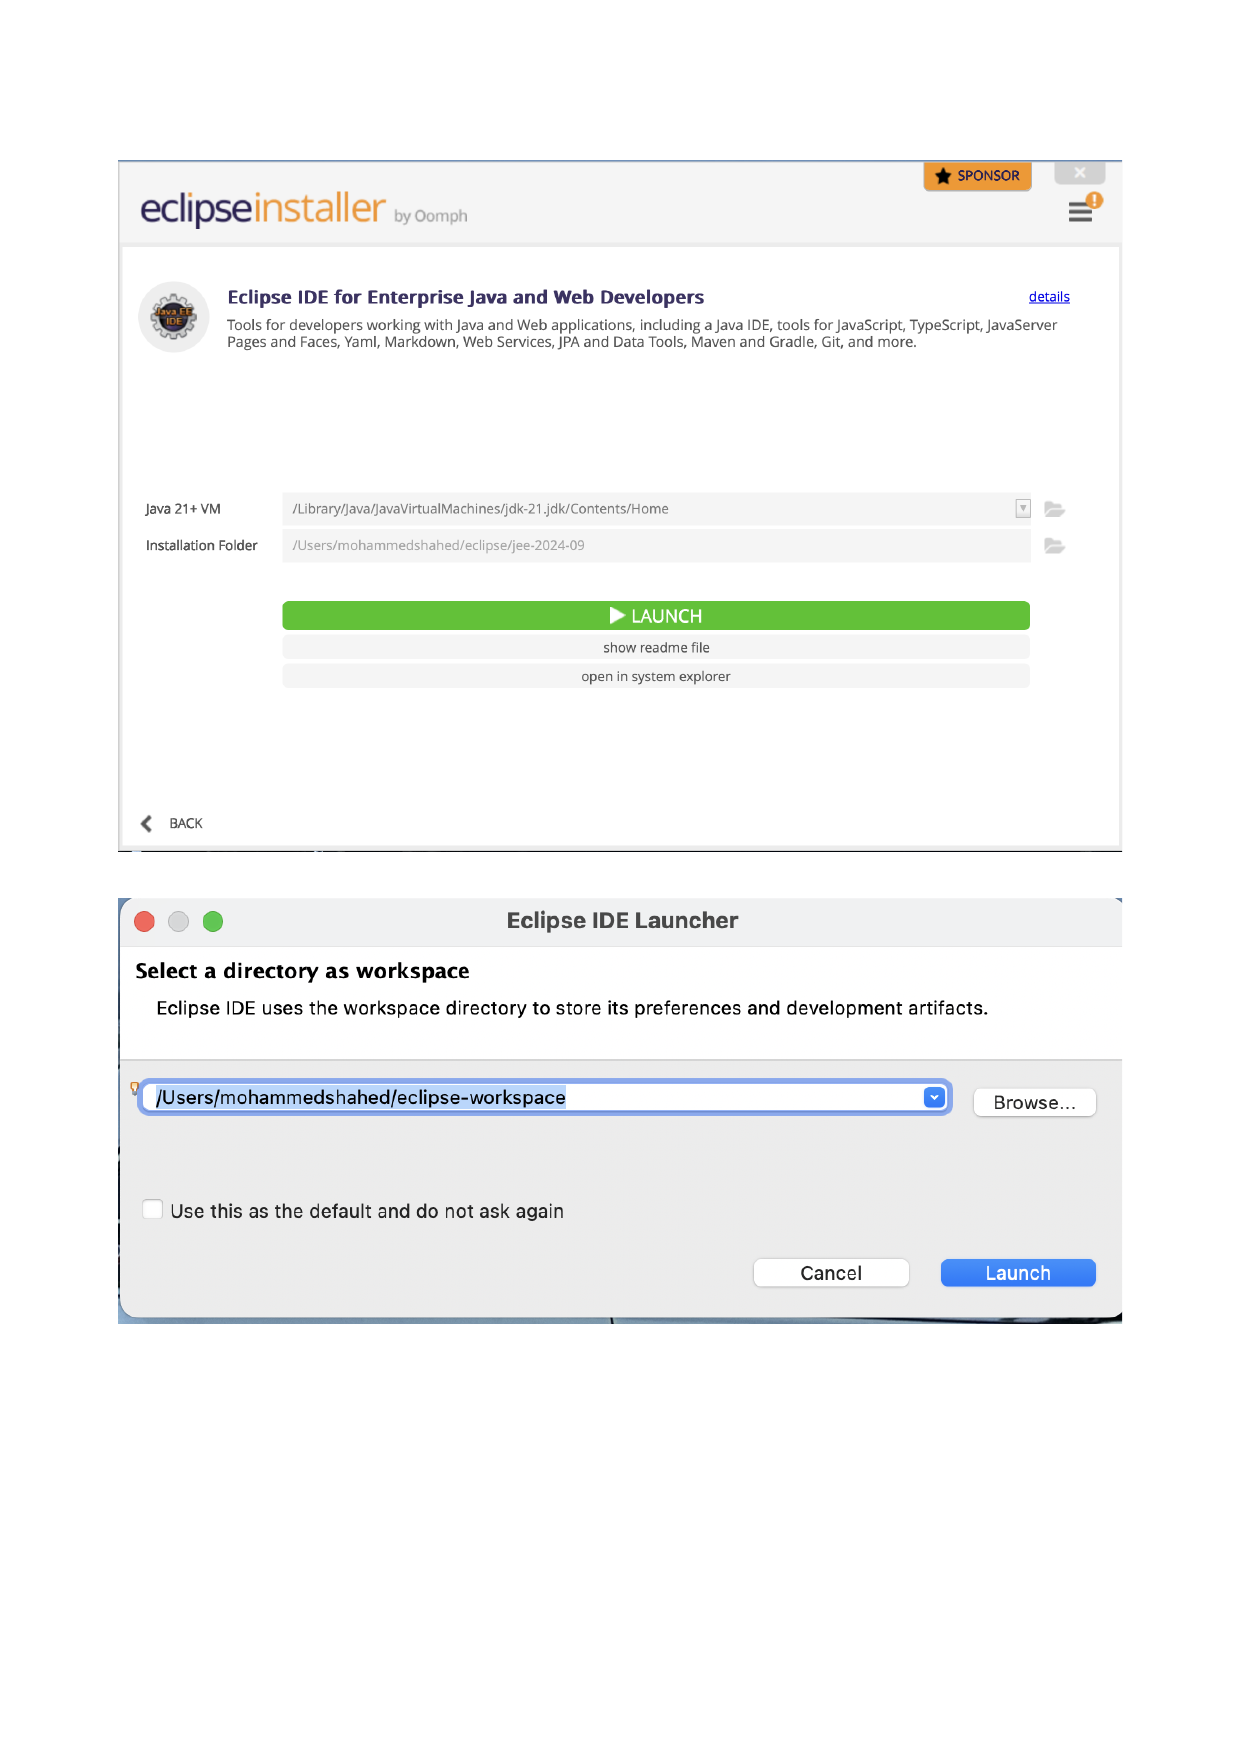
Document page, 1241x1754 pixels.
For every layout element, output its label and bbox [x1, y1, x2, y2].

picture [118, 898, 1123, 1324]
picture [118, 160, 1123, 852]
